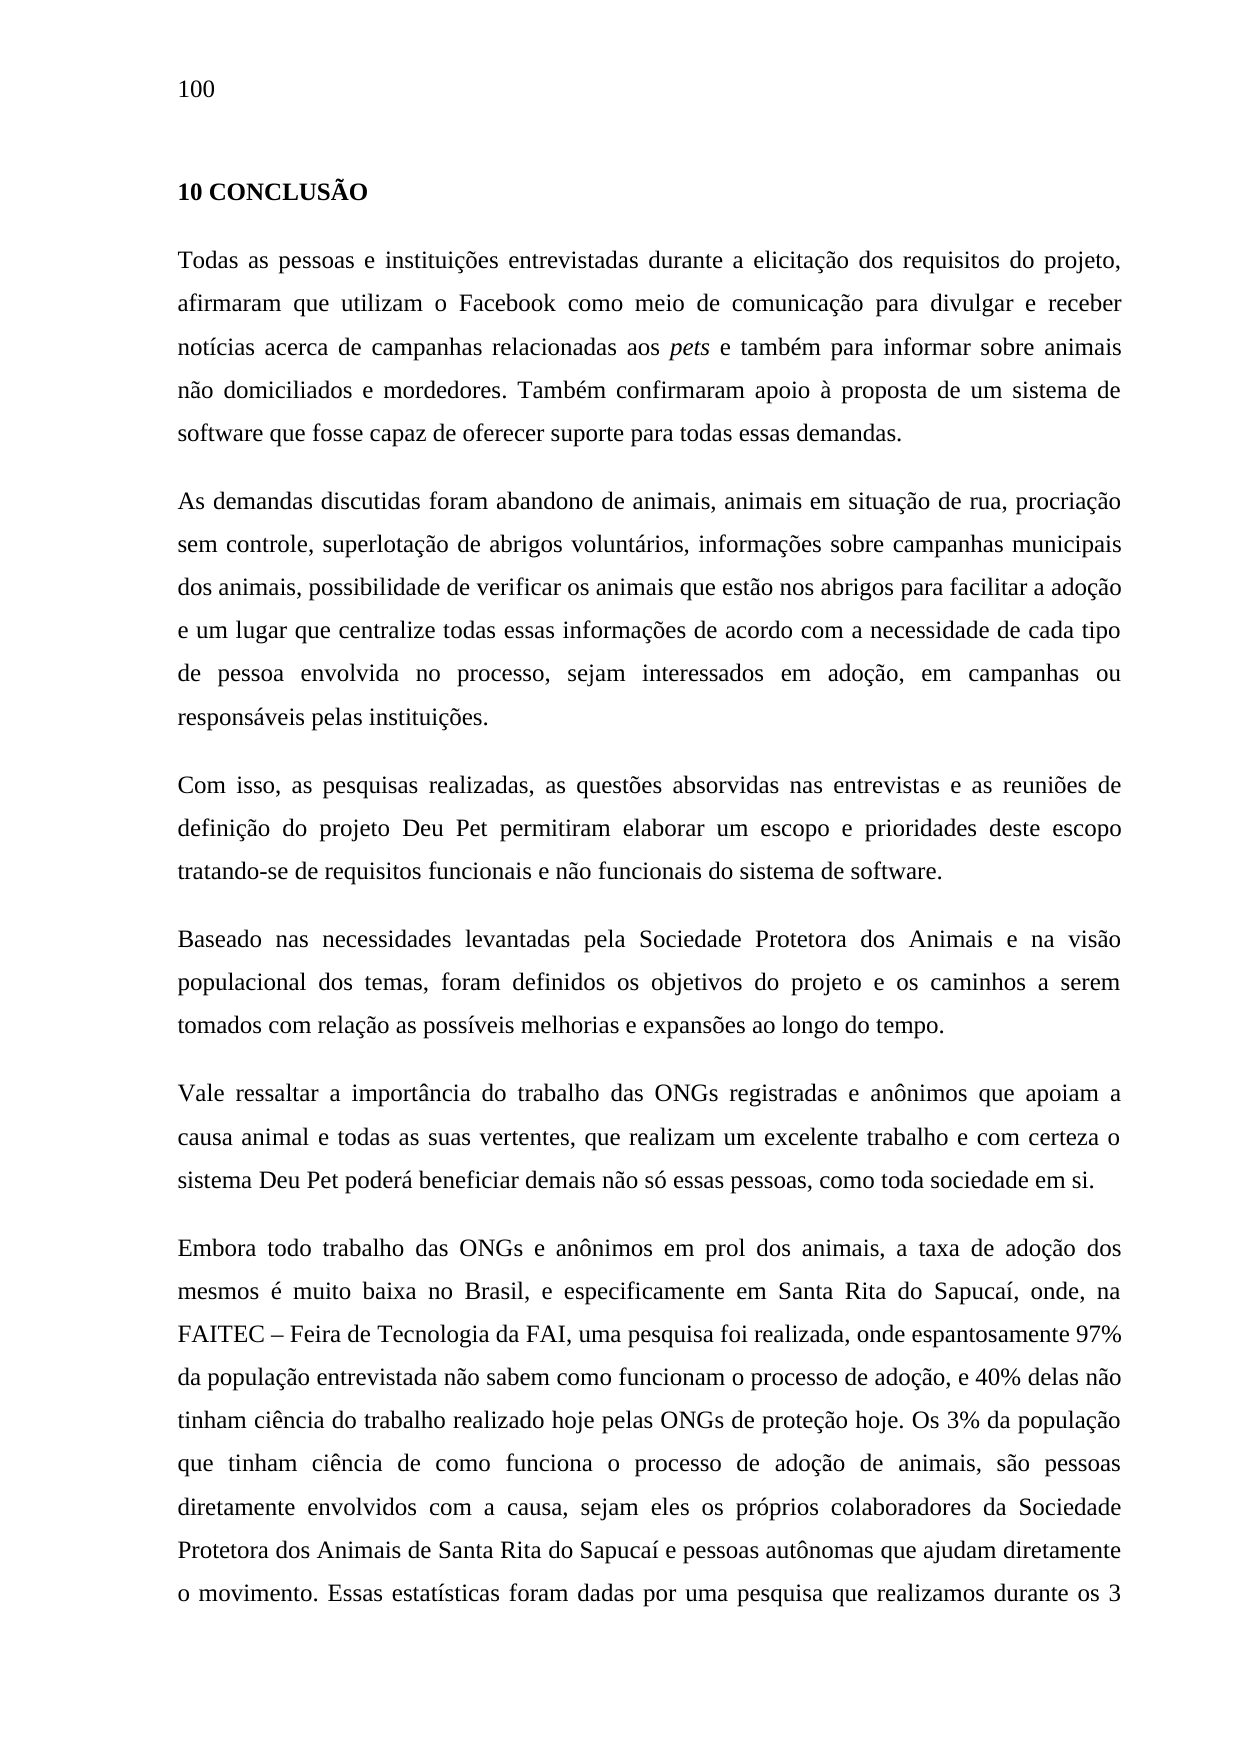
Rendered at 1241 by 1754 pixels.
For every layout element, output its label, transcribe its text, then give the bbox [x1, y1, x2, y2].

text Todas as pessoas e instituições entrevistadas durante a elicitação dos requisitos do projeto, afirmaram que utilizam o Facebook como meio de comunicação para divulgar e receber notícias acerca de campanhas relacionadas aos pets e também para informar sobre animais não domiciliados e mordedores. Também confirmaram apoio à proposta de um sistema de software que fosse capaz de oferecer suporte para todas essas demandas. [177, 245, 1122, 447]
text Com isso, as pesquisas realizadas, as questões absorvidas nas entrevistas e as reuniões de definição do projeto Deu Pet permitiram elaborar um escopo e prioridades deste escopo tratando-se de requisitos funcionais e não funcionais do sistema de software. [177, 770, 1122, 885]
text As demandas discutidas foram abandono de animais, animais em situação de rua, procriação sem controle, superlotação de abrigos voluntários, informações sobre campanhas municipais dos animais, possibilidade de verificar os animais que estão nos abrigos para facilitar a adoção e um lugar que centralize todas essas informações de acordo com a necessidade de cada tipo de pessoa envolvida no processo, sejam interessados em adoção, em campanhas ou responsáveis pelas instituições. [177, 486, 1122, 730]
text Vale ressaltar a importância do trabalho das ONGs registradas e anônimos que apoiam a causa animal e todas as suas vertentes, que realizam um excelente trabalho e com certeza o sistema Deu Pet poderá beneficiar demais não só essas pessoas, como toda sociedade em si. [177, 1078, 1122, 1193]
subtitle 10 CONCLUSÃO [177, 177, 1122, 206]
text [177, 1233, 1122, 1607]
text Baseado nas necessidades levantadas pela Sociedade Protetora dos Animais e na visão populacional dos temas, foram definidos os objetivos do projeto e os caminhos a serem tomados com relação as possíveis melhorias e expansões ao longo do tempo. [177, 924, 1122, 1039]
